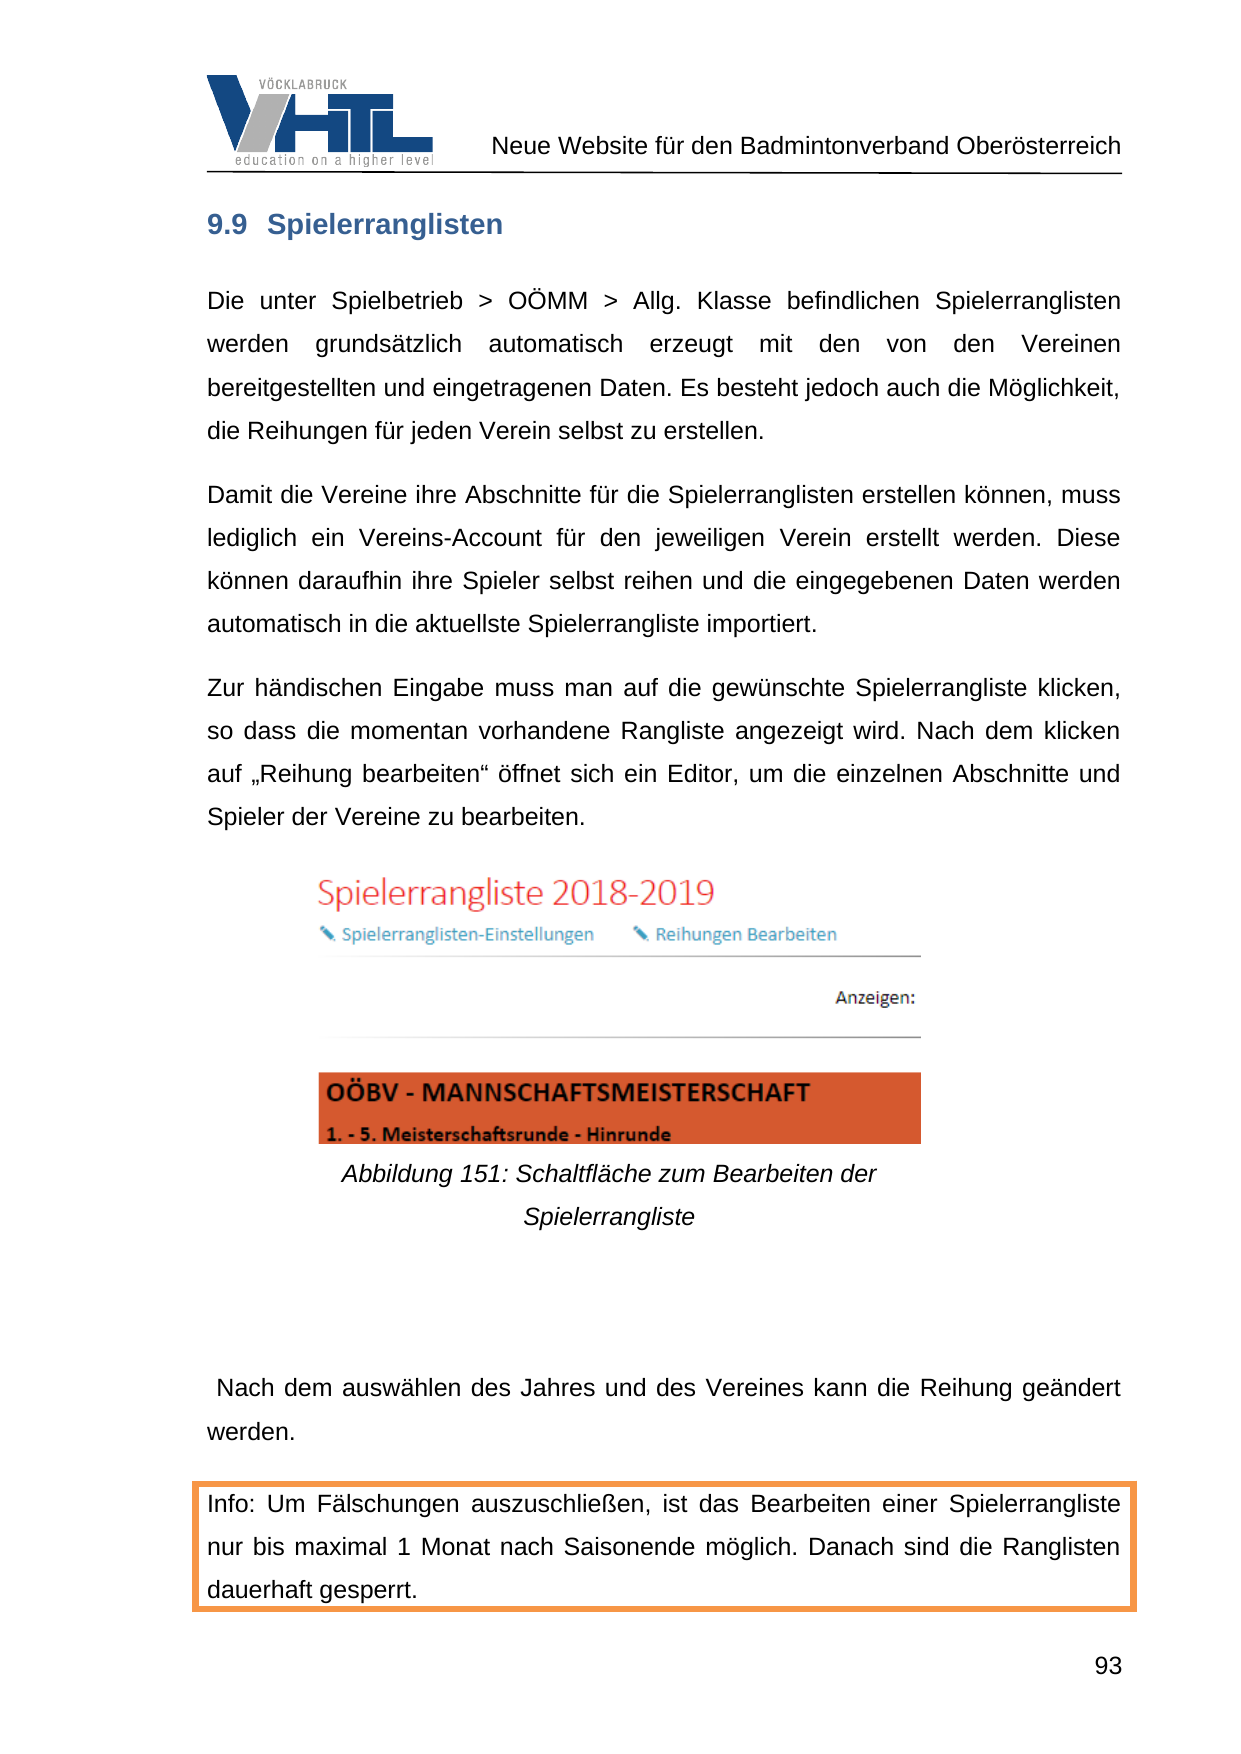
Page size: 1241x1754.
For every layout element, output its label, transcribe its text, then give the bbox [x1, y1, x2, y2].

text Zur händischen Eingabe muss man auf die gewünschte Spielerrangliste klicken, so dass die momentan vorhandene Rangliste angezeigt wird. Nach dem klicken auf „Reihung bearbeiten“ öffnet sich ein Editor, um die einzelnen Abschnitte und Spieler der Vereine zu bearbeiten. [207, 673, 1122, 831]
picture [308, 872, 921, 1144]
text Info: Um Fälschungen auszuschließen, ist das Bearbeiten einer Spielerrangliste nur bis maximal 1 Monat nach Saisonende möglich. Danach sind die Ranglisten dauerhaft gesperrt. [199, 1487, 1130, 1606]
text Damit die Vereine ihre Abschnitte für die Spielerranglisten erstellen können, muss lediglich ein Vereins-Account für den jeweiligen Verein erstellt werden. Diese können daraufhin ihre Spieler selbst reihen und die eingegebenen Daten werden automatisch in die aktuellste Spielerrangliste importiert. [207, 479, 1122, 638]
text Nach dem auswählen des Jahres und des Vereines kann die Reihung geändert werden. [207, 1373, 1122, 1445]
text Die unter Spielbetrieb > OÖMM > Allg. Klasse befindlichen Spielerranglisten werden grundsätzlich automatisch erzeugt mit den von den Vereinen bereitgestellten und eingetragenen Daten. Es besteht jedoch auch die Möglichkeit, die Reihungen für jeden Verein selbst zu erstellen. [207, 286, 1122, 444]
picture [206, 75, 433, 167]
subtitle Spielerranglisten [207, 207, 1122, 240]
